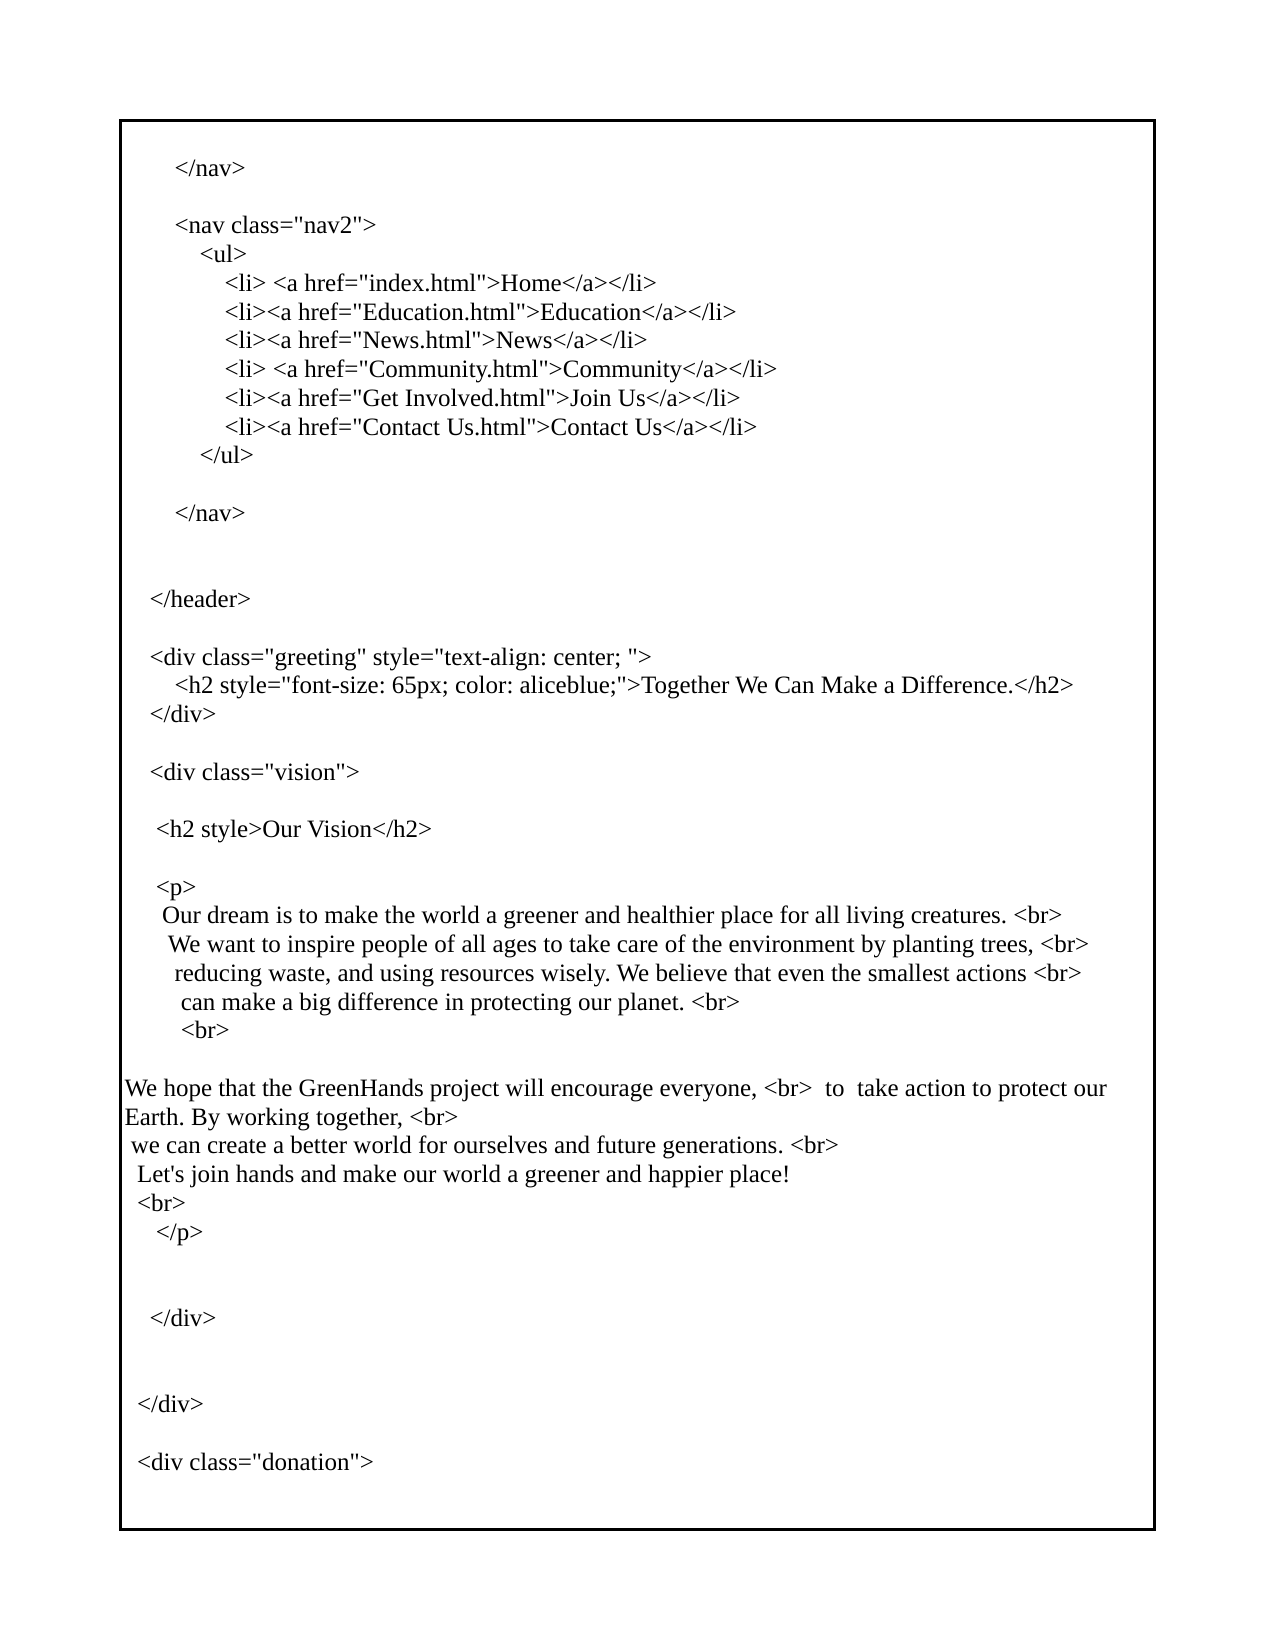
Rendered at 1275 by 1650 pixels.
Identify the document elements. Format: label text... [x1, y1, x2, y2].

text </ul> [124, 441, 1151, 469]
text Let's join hands and make our world a greener and happier place! [124, 1159, 1151, 1188]
text <li> <a href="index.html">Home</a></li> [124, 268, 1151, 297]
text <li><a href="Contact Us.html">Contact Us</a></li> [124, 412, 1151, 441]
text <div class="vision"> [124, 757, 1151, 786]
text <h2 style>Our Vision</h2> [124, 814, 1151, 843]
text <h2 style="font-size: 65px; color: aliceblue;">Together We Can Make a Difference.</h2> [124, 671, 1151, 699]
text We hope that the GreenHands project will encourage everyone, <br> to take action to protect our Earth. By working together, <br> [124, 1073, 1151, 1131]
text <nav class="nav2"> [124, 211, 1151, 239]
text </div> [124, 699, 1151, 728]
text <li><a href="Education.html">Education</a></li> [124, 297, 1151, 326]
text <li><a href="News.html">News</a></li> [124, 326, 1151, 354]
text <li> <a href="Community.html">Community</a></li> [124, 354, 1151, 383]
text </nav> [124, 153, 1151, 182]
text we can create a better world for ourselves and future generations. <br> [124, 1131, 1151, 1159]
text Our dream is to make the world a greener and healthier place for all living creatures. <br> [124, 901, 1151, 929]
text We want to inspire people of all ages to take care of the environment by planting trees, <br> [124, 929, 1151, 958]
text <ul> [124, 239, 1151, 268]
text can make a big difference in protecting our planet. <br> [124, 987, 1151, 1016]
text <p> [124, 872, 1151, 901]
text <li><a href="Get Involved.html">Join Us</a></li> [124, 383, 1151, 412]
text </nav> [124, 498, 1151, 527]
text reducing waste, and using resources wisely. We believe that even the smallest actions <br> [124, 958, 1151, 987]
text <div class="donation"> [124, 1447, 1151, 1476]
text </div> [124, 1389, 1151, 1418]
text </div> [124, 1303, 1151, 1332]
text </header> [124, 584, 1151, 613]
text <br> [124, 1188, 1151, 1217]
text <div class="greeting" style="text-align: center; "> [124, 642, 1151, 671]
text <br> [124, 1016, 1151, 1044]
text </p> [124, 1217, 1151, 1246]
